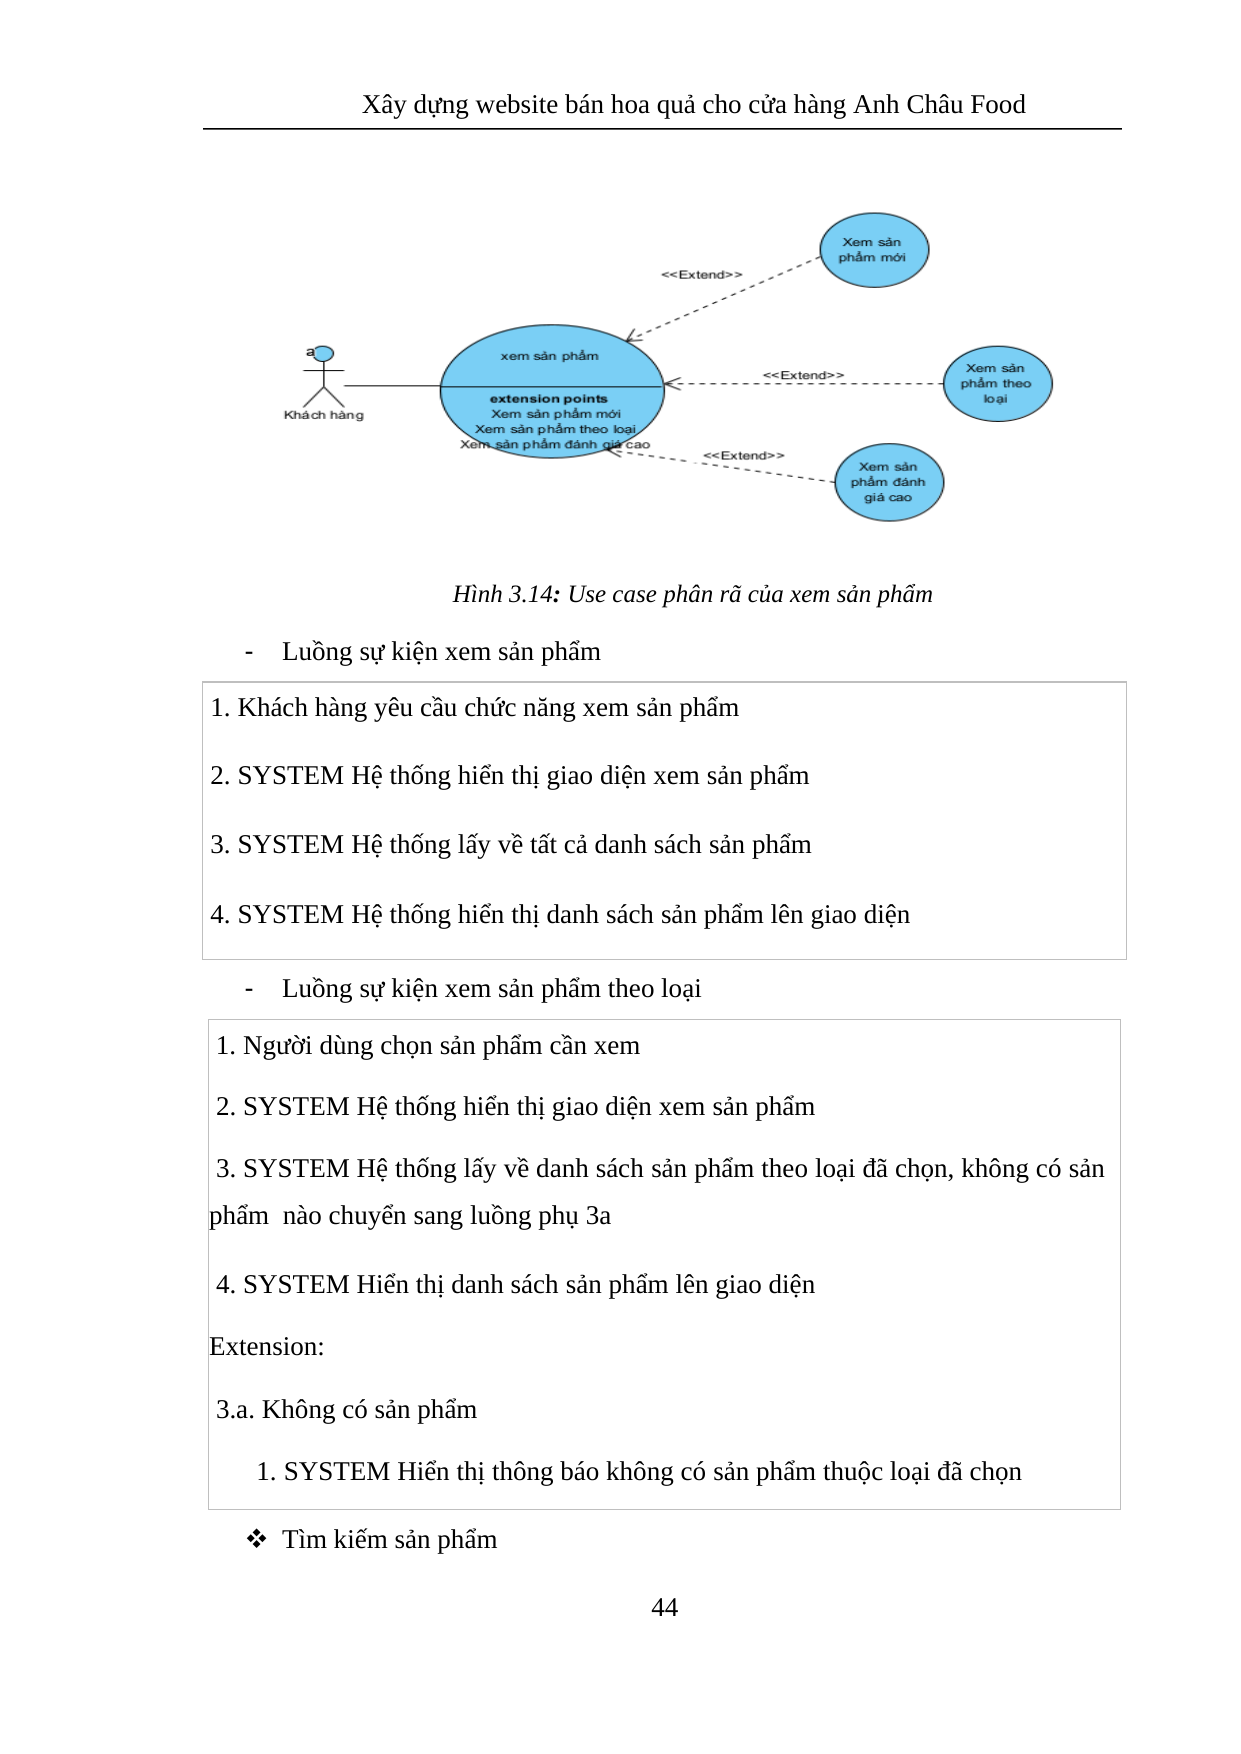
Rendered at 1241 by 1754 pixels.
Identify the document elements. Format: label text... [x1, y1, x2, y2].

text Hình 3.14: Use case phân rã của xem sản phẩm [207, 579, 1122, 608]
table_cell 2. SYSTEM Hệ thống hiển thị giao diện xem sản phẩm [209, 1082, 1120, 1144]
table_cell 3. SYSTEM Hệ thống lấy về danh sách sản phẩm theo loại đã chọn, không có sản phẩm nào chuyển sang luồng phụ 3a [209, 1144, 1120, 1259]
table_cell 4. SYSTEM Hiển thị danh sách sản phẩm lên giao diện [209, 1260, 1120, 1322]
table_cell 2. SYSTEM Hệ thống hiển thị giao diện xem sản phẩm [203, 751, 1126, 820]
list Tìm kiếm sản phẩm [244, 1523, 1122, 1554]
table_cell 3. SYSTEM Hệ thống lấy về tất cả danh sách sản phẩm [203, 820, 1126, 889]
table_header 1. Khách hàng yêu cầu chức năng xem sản phẩm [203, 683, 1126, 751]
table_header 1. Người dùng chọn sản phẩm cần xem [209, 1020, 1120, 1082]
table_cell 3.a. Không có sản phẩm [209, 1384, 1120, 1447]
table_cell 4. SYSTEM Hệ thống hiển thị danh sách sản phẩm lên giao diện [203, 890, 1126, 959]
list Luồng sự kiện xem sản phẩm theo loại [244, 972, 1122, 1004]
picture [265, 177, 1182, 551]
table_cell Extension: [209, 1322, 1120, 1384]
list Luồng sự kiện xem sản phẩm [244, 634, 1122, 666]
table_cell 1. SYSTEM Hiển thị thông báo không có sản phẩm thuộc loại đã chọn [209, 1447, 1120, 1509]
